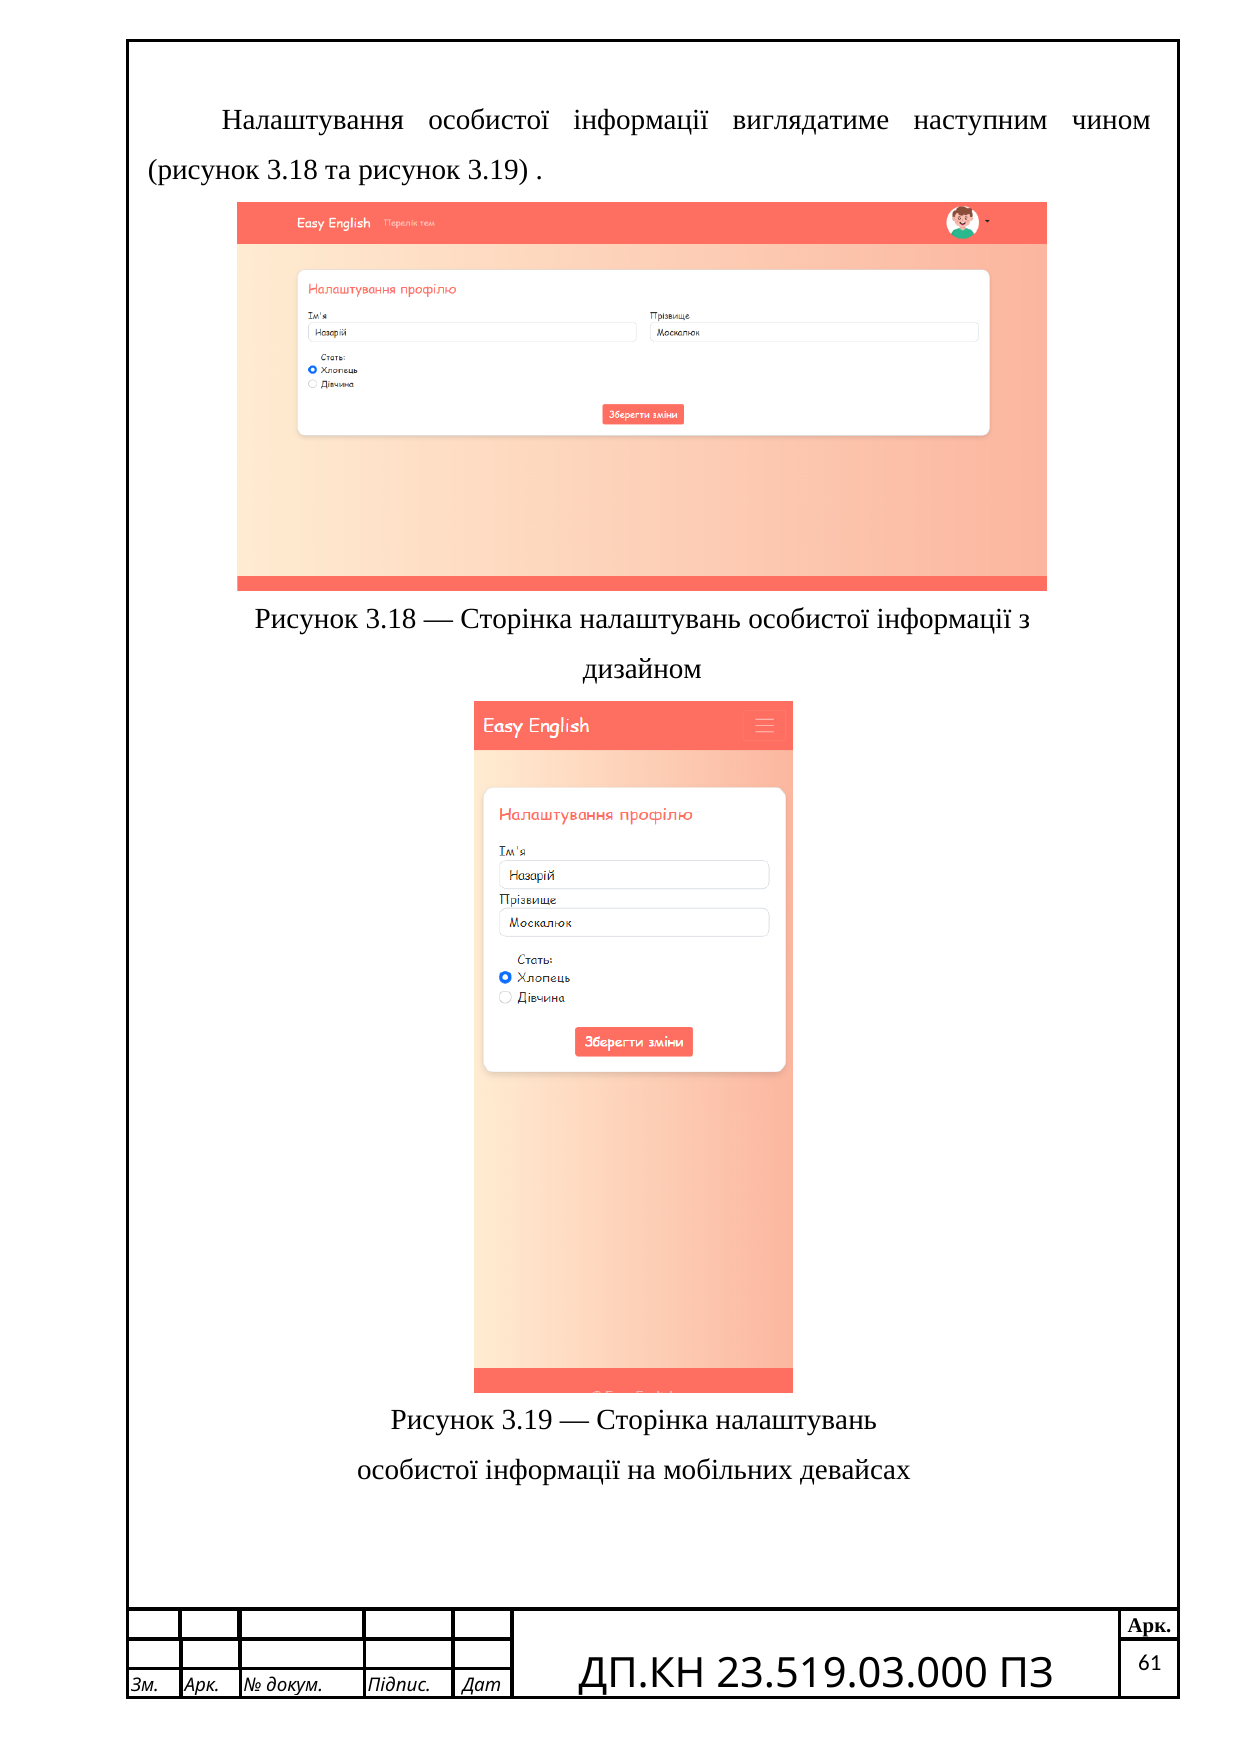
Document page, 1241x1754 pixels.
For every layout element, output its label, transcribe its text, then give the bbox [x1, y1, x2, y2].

picture [237, 202, 1047, 591]
text Налаштування особистої інформації виглядатиме наступним чином (рисунок 3.18 та рисунок 3.19) . [148, 102, 1152, 186]
picture [474, 701, 793, 1393]
